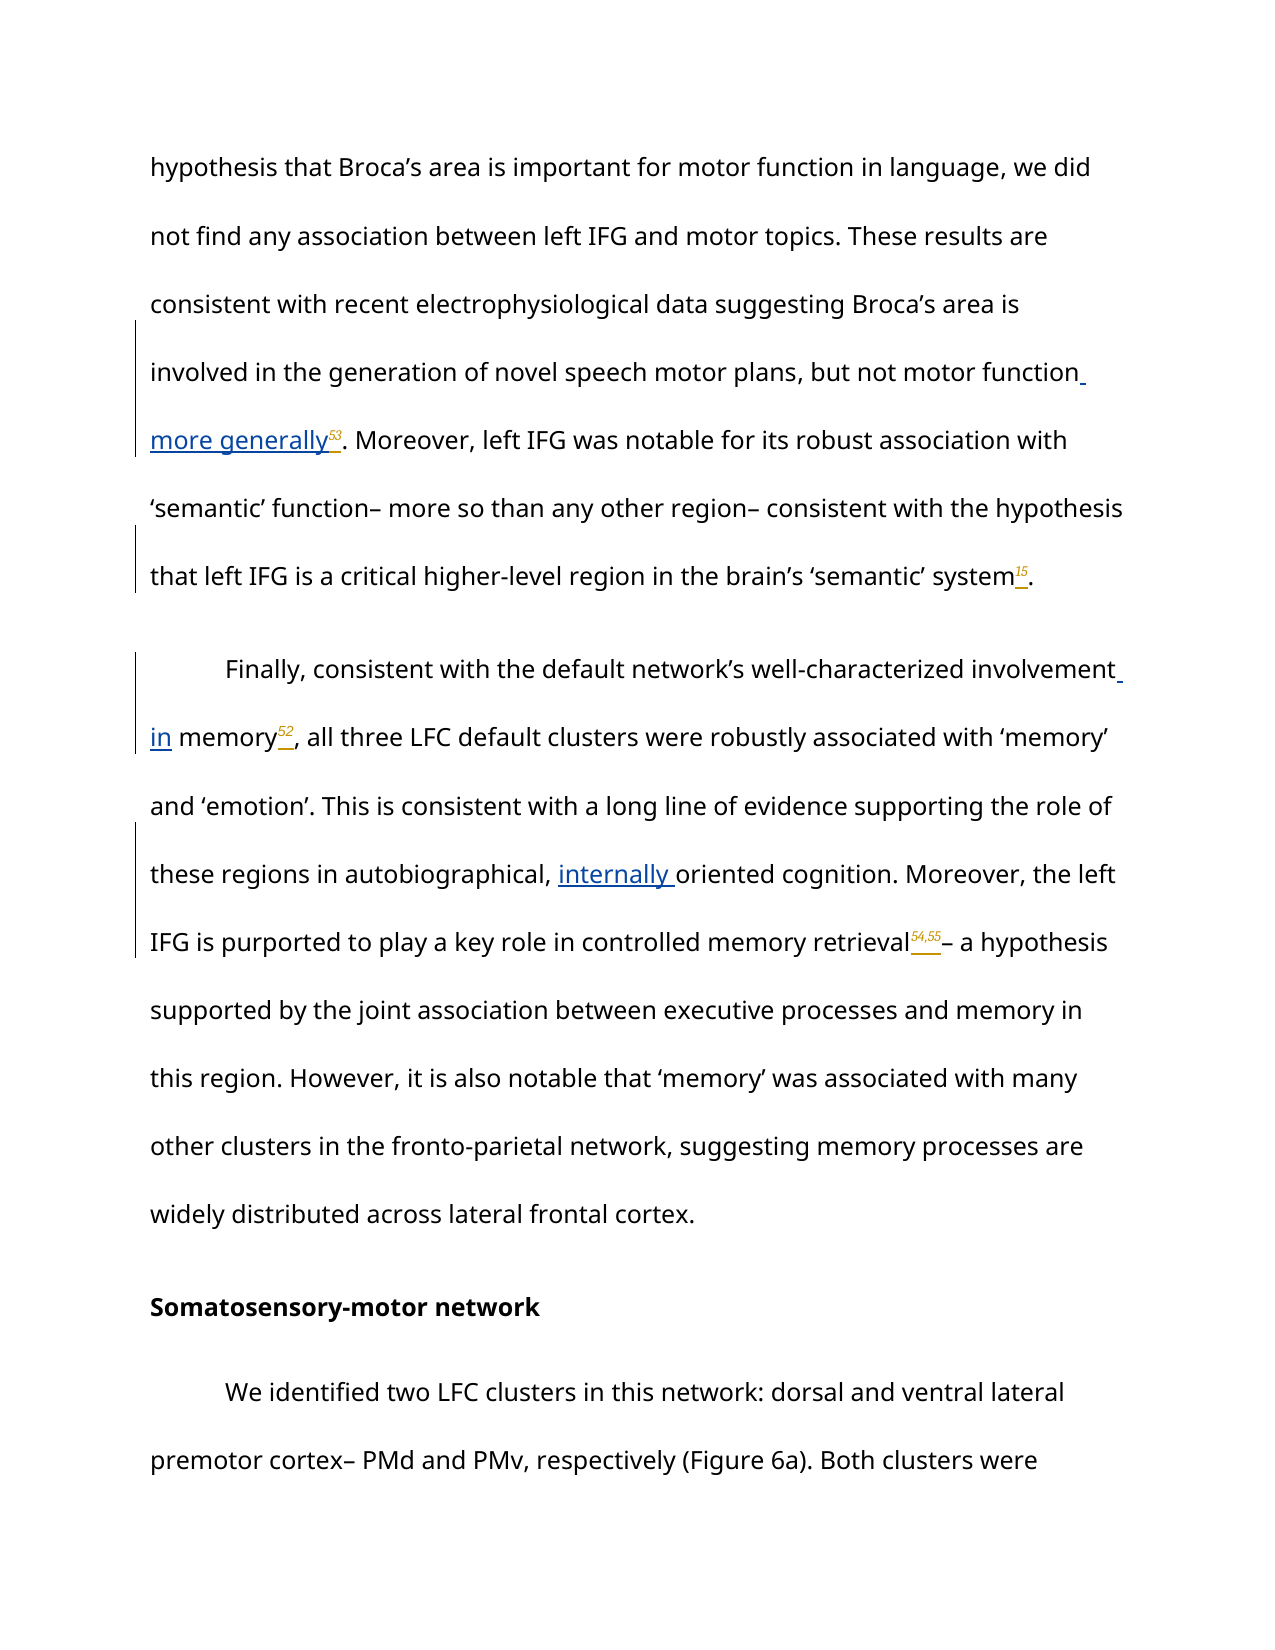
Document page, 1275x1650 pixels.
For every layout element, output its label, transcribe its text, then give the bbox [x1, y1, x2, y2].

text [150, 1374, 1125, 1477]
text Finally, consistent with the default network’s well-characterized involvement memory, all three LFC default clusters were robustly associated with ‘memory’ and ‘emotion’. This is consistent with a long line of evidence supporting the role of these regions in autobiographical, oriented cognition. Moreover, the left IFG is purported to play a key role in controlled memory retrieval– a hypothesis supported by the joint association between executive processes and memory in this region. However, it is also notable that ‘memory’ was associated with many other clusters in the fronto-parietal network, suggesting memory processes are widely distributed across lateral frontal cortex. [150, 652, 1125, 1231]
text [150, 150, 1125, 593]
text Somatosensory-motor network [150, 1290, 1125, 1324]
